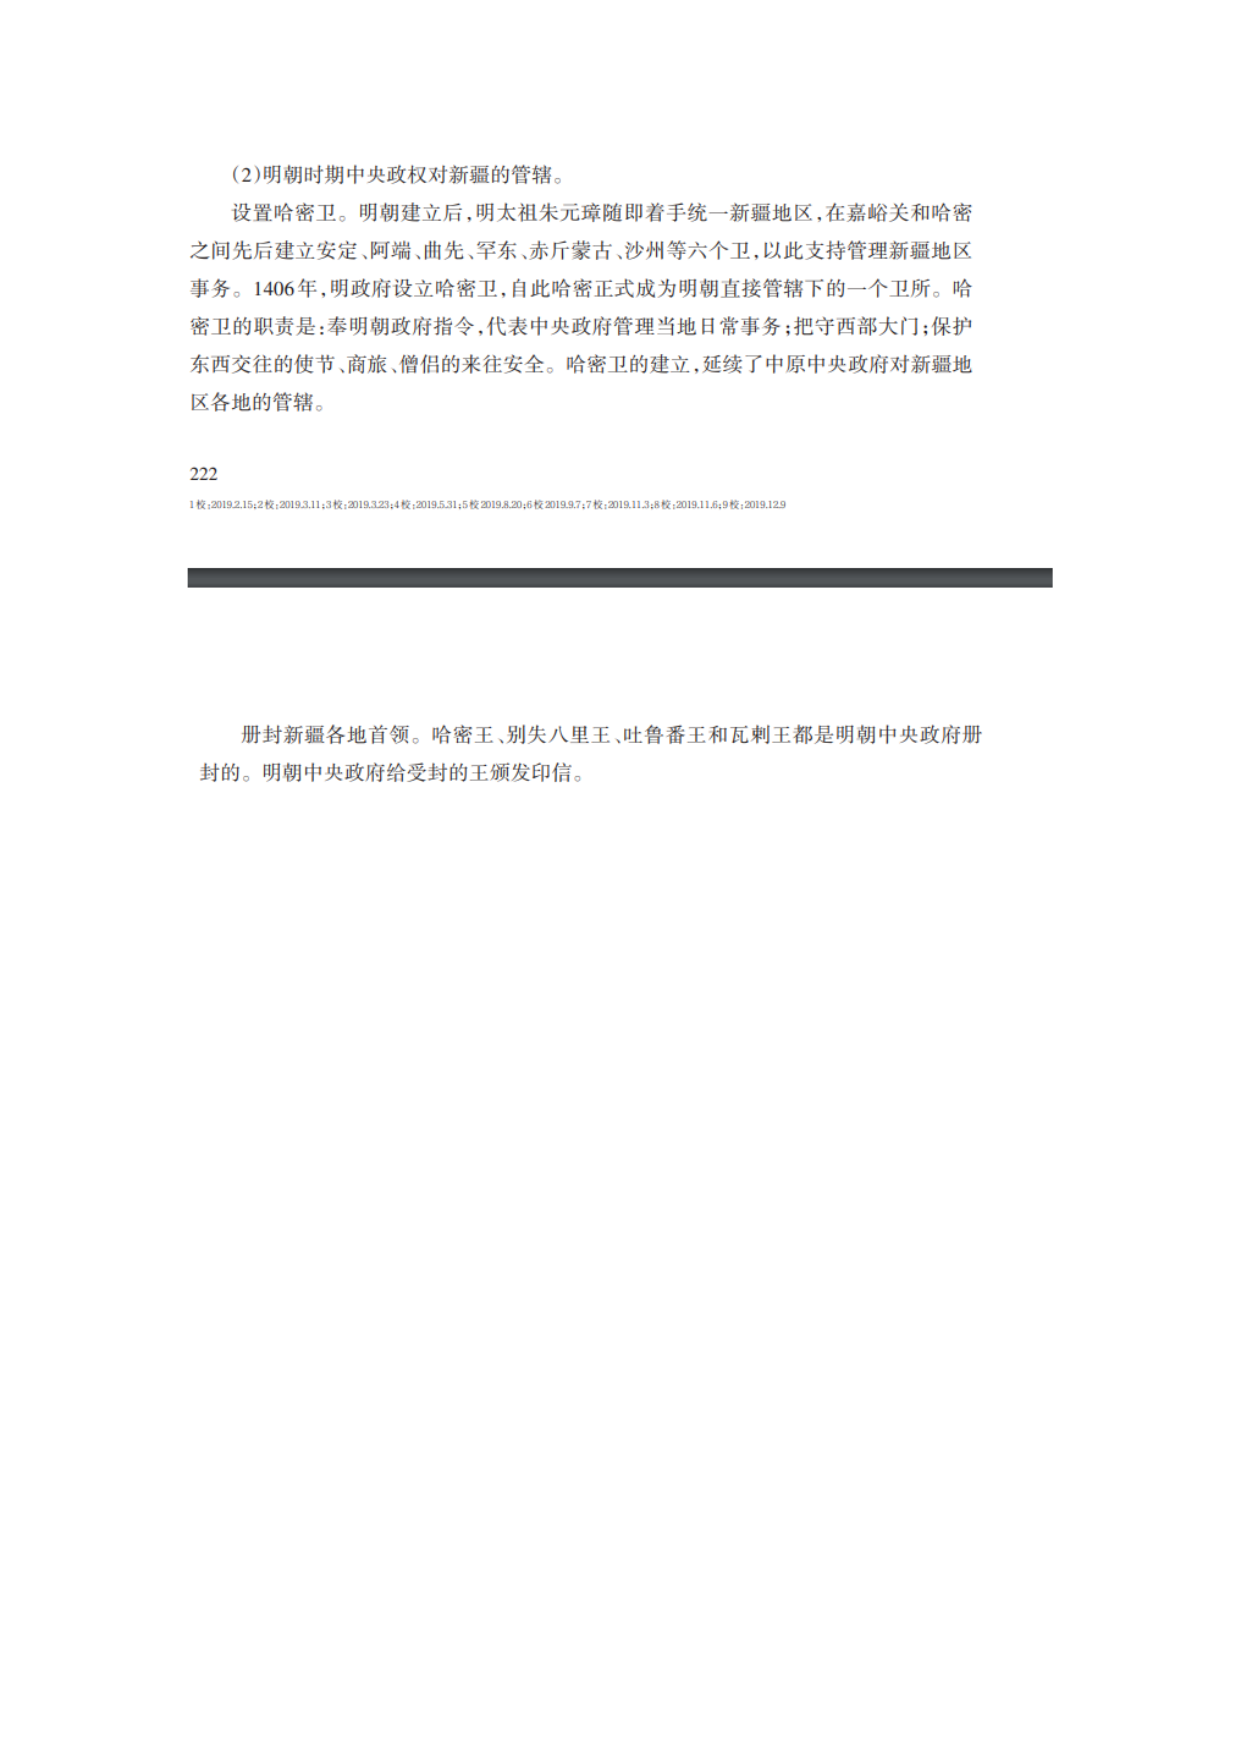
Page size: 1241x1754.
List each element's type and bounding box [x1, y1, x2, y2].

picture [187, 162, 1053, 798]
